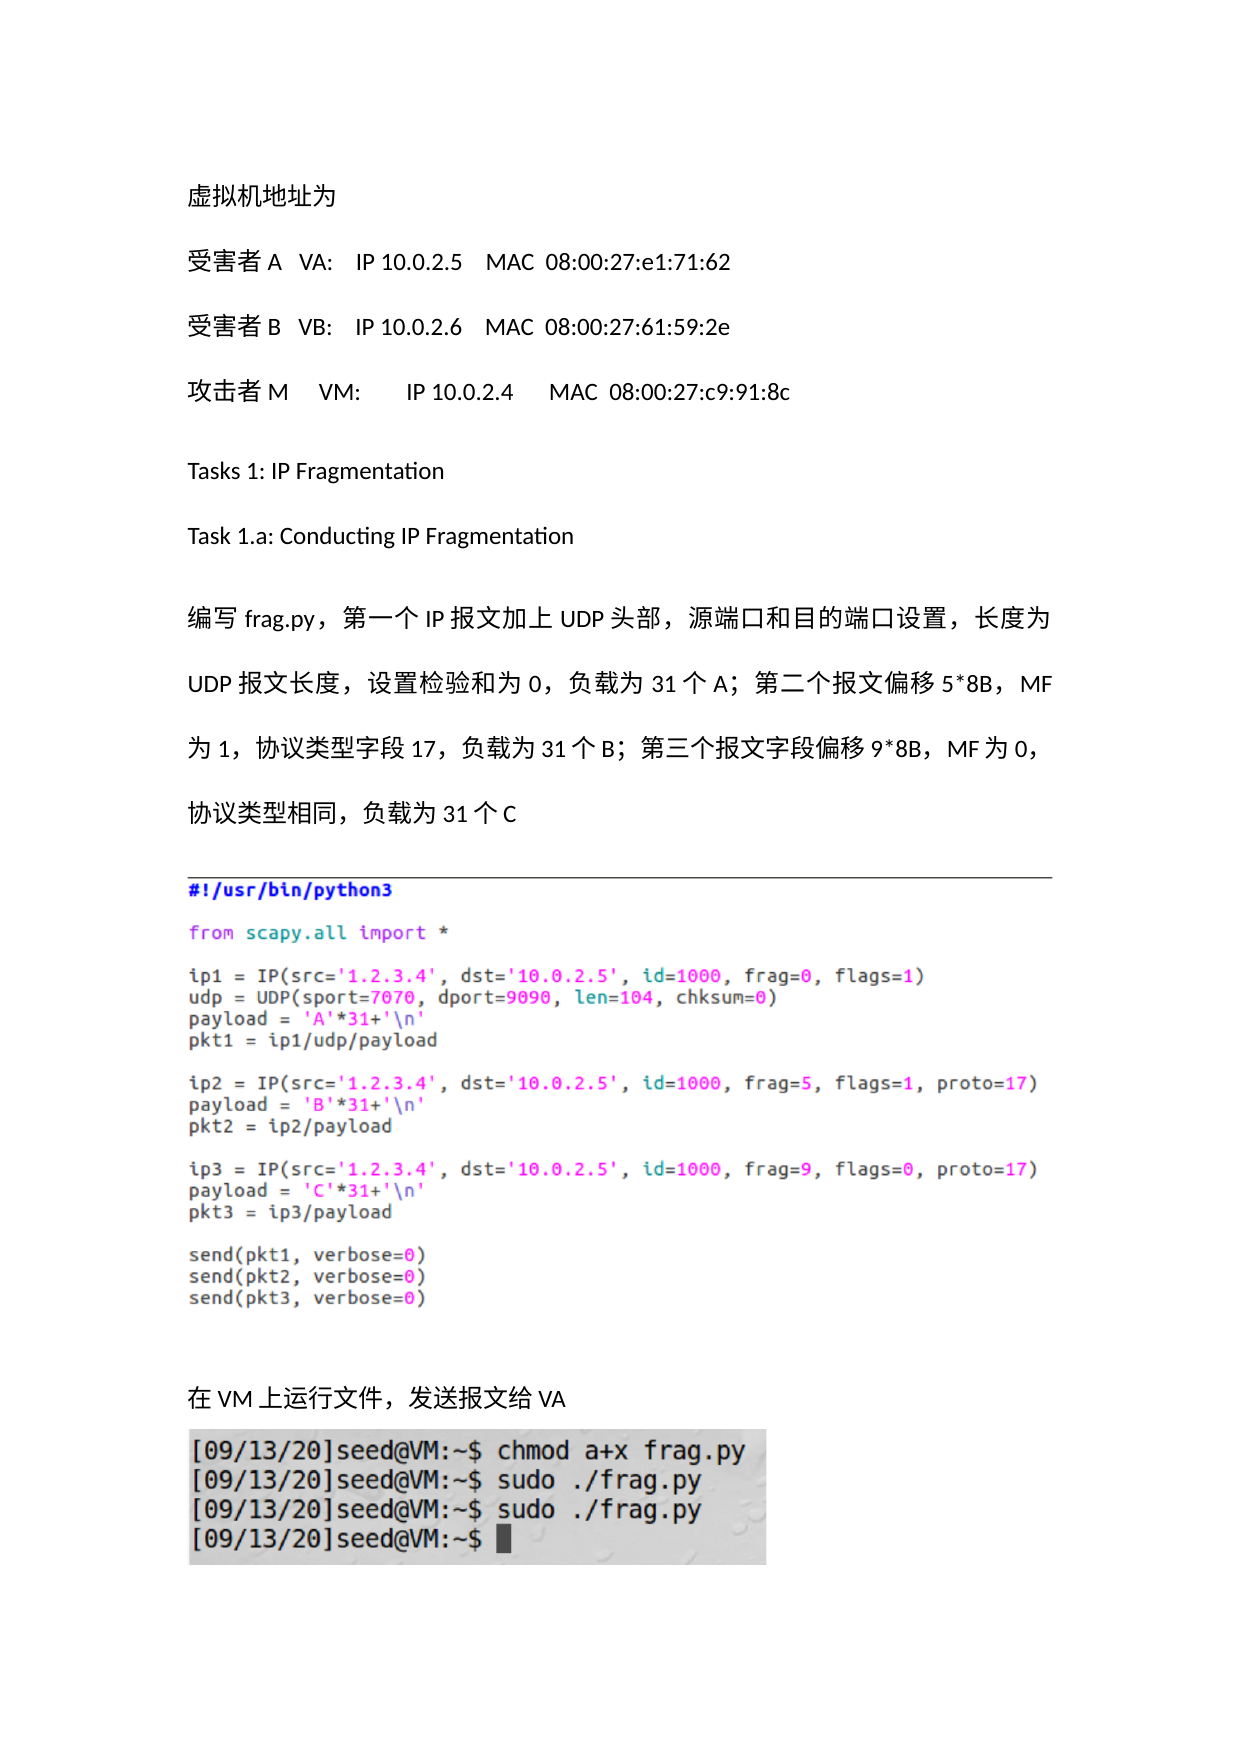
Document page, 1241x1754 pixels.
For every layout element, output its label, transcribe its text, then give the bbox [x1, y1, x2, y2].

text 攻击者M VM: IP 10.0.2.4 MAC 08:00:27:c9:91:8c [187, 357, 1053, 422]
text Task 1.a: Conducting IP Fragmentation [187, 519, 1053, 552]
text 虚拟机地址为 [187, 162, 1053, 227]
picture [187, 1429, 767, 1565]
text 受害者B VB: IP 10.0.2.6 MAC 08:00:27:61:59:2e [187, 292, 1053, 357]
text 编写frag.py，第一个IP报文加上UDP头部，源端口和目的端口设置，长度为UDP报文长度，设置检验和为0，负载为31个A；第二个报文偏移5*8B，MF为1，协议类型字段17，负载为31个B；第三个报文字段偏移9*8B，MF为0，协议类型相同，负载为31个C [187, 584, 1053, 844]
picture [187, 877, 1053, 1324]
text 受害者A VA: IP 10.0.2.5 MAC 08:00:27:e1:71:62 [187, 227, 1053, 292]
text Tasks 1: IP Fragmentation [187, 454, 1053, 487]
text 在VM上运行文件，发送报文给VA [187, 1364, 1053, 1429]
